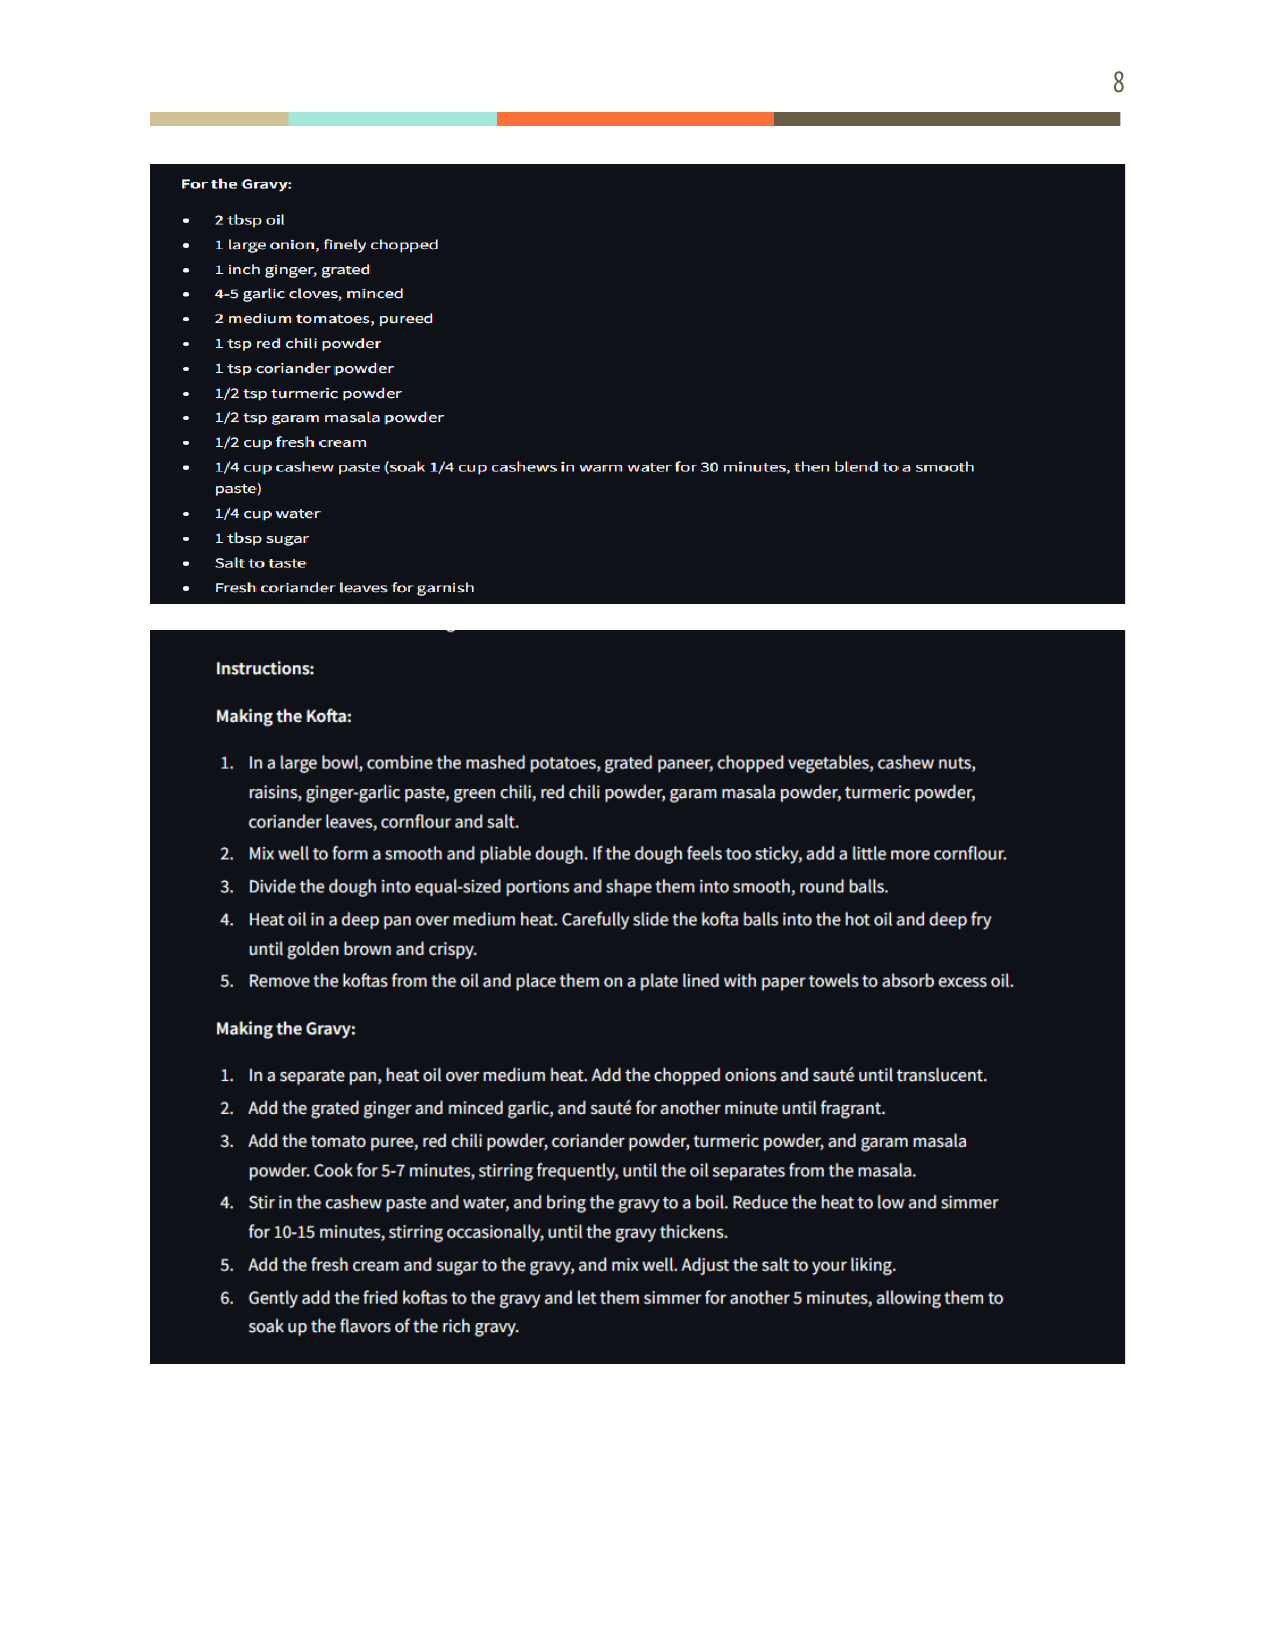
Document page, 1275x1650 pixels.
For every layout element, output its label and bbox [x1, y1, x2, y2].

picture [150, 164, 1125, 604]
picture [150, 630, 1125, 1364]
picture [150, 112, 1121, 126]
